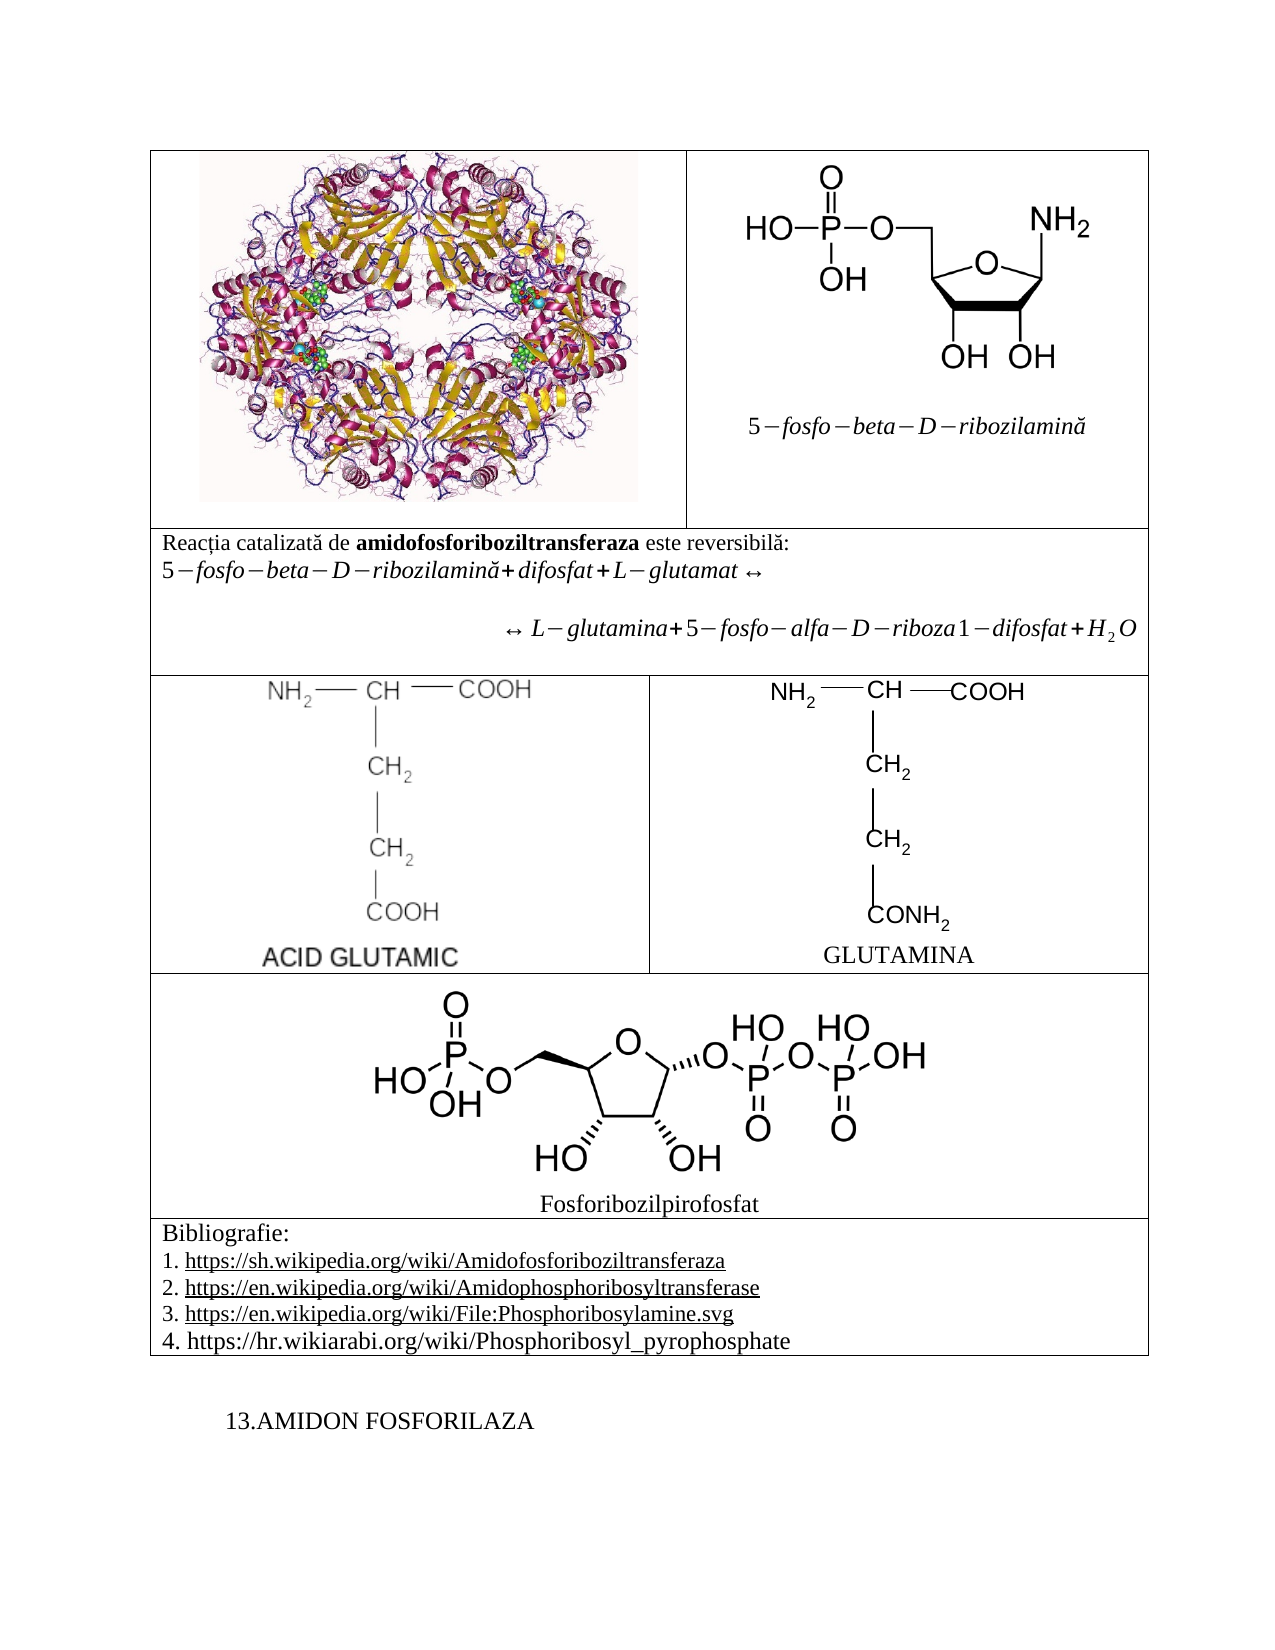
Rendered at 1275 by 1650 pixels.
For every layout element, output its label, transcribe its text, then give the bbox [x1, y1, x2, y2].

table_cell Bibliografie: 1. https://sh.wikipedia.org/wiki/Amidofosforiboziltransferaza 2. https://en.wikipedia.org/wiki/Amidophosphoribosyltransferase 3. https://en.wikipedia.org/wiki/File:Phosphoribosylamine.svg 4. https://hr.wikiarabi.org/wiki/Phosphoribosyl_pyrophosphate [151, 1219, 1148, 1355]
text 13.AMIDON FOSFORILAZA [225, 1406, 1125, 1434]
table_cell [151, 676, 649, 973]
table_cell GLUTAMINA [650, 676, 1148, 973]
picture [732, 151, 1103, 383]
picture [199, 151, 639, 502]
table_cell Fosforibozilpirofosfat [151, 974, 1148, 1217]
table_header [687, 151, 1148, 528]
picture [357, 973, 942, 1189]
table_cell Reacția catalizată de amidofosforiboziltransferaza este reversibilă: [151, 529, 1148, 675]
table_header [151, 151, 686, 528]
